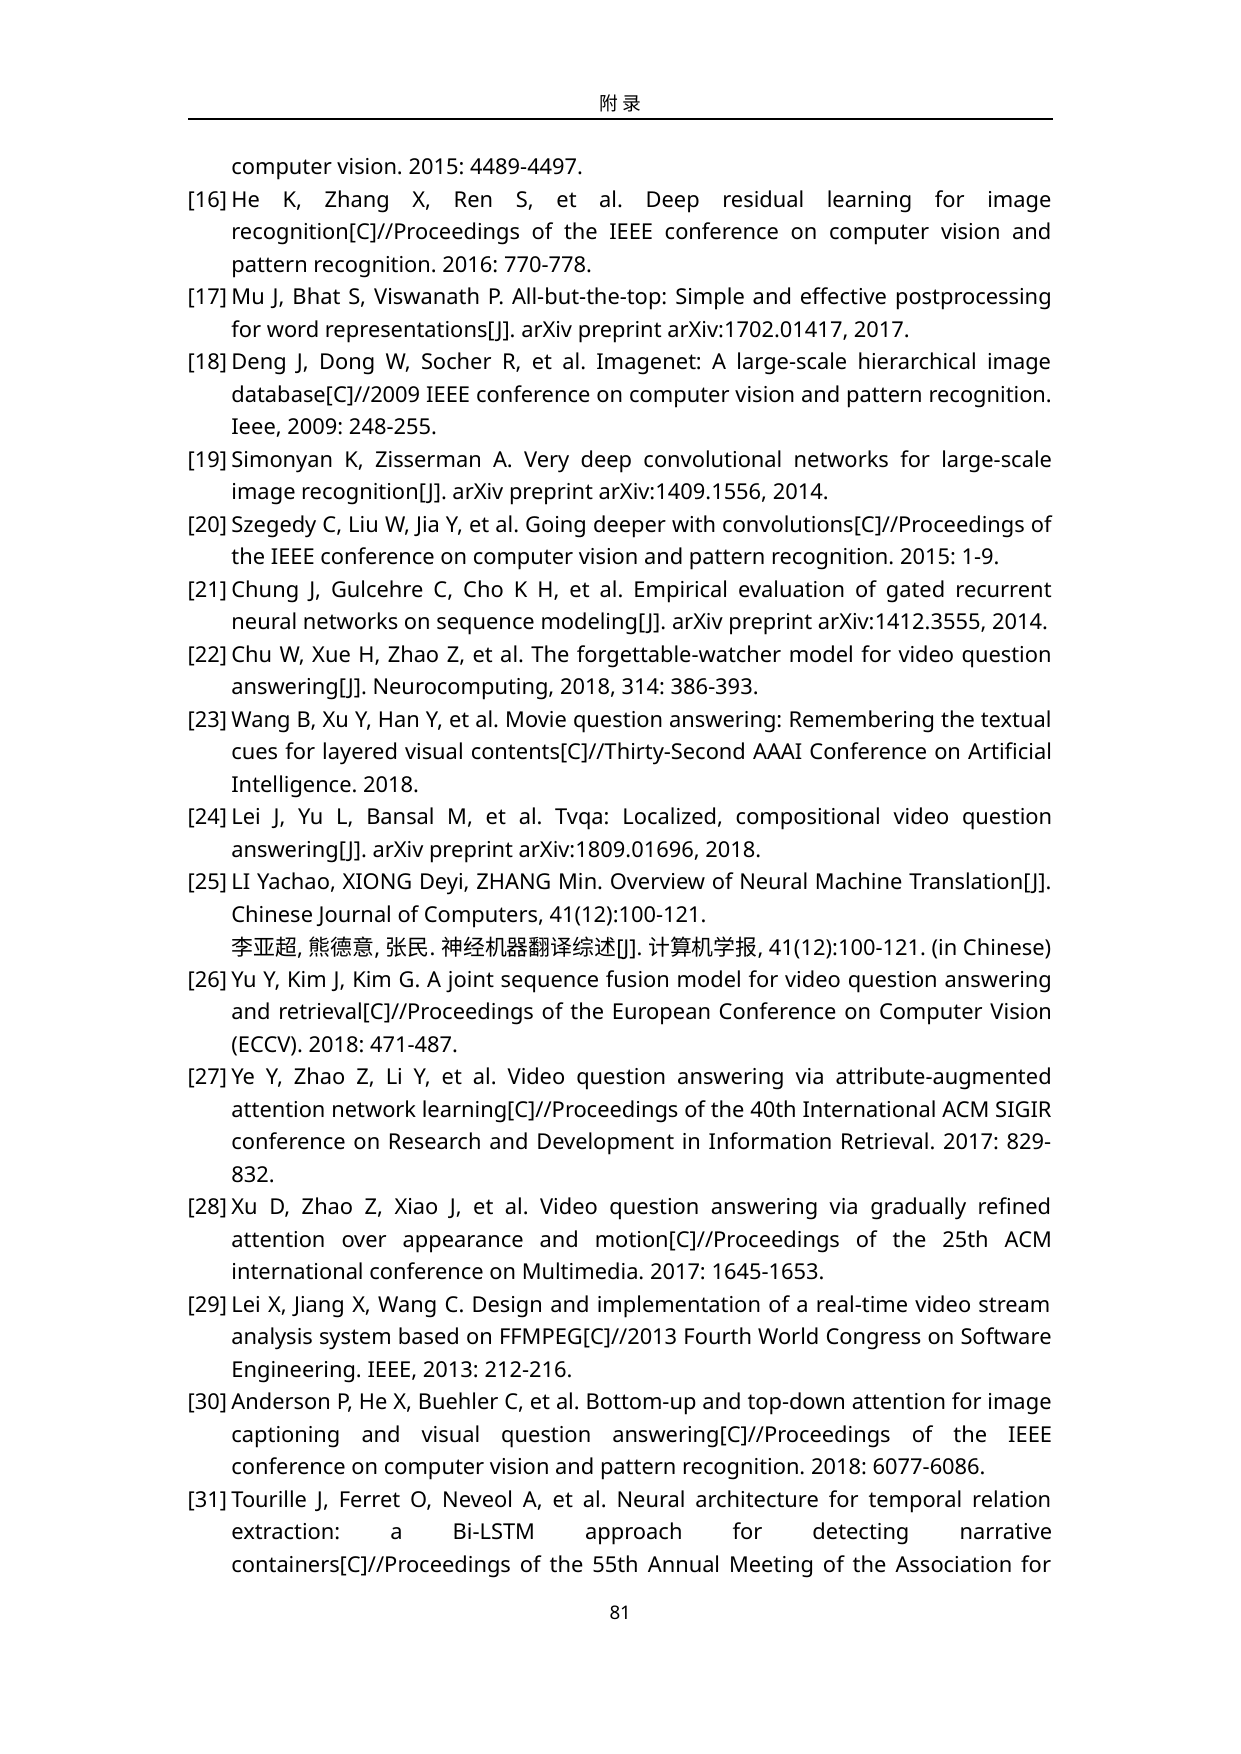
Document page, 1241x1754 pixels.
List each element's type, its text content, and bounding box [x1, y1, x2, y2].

list Ye Y, Zhao Z, Li Y, et al. Video question answering via attribute-augmented attention network learning[C]//Proceedings of the 40th International ACM SIGIR conference on Research and Development in Information Retrieval. 2017: 829-832. [187, 1060, 1053, 1190]
text 李亚超, 熊德意, 张民. 神经机器翻译综述[J]. 计算机学报, 41(12):100-121. (in Chinese) [187, 930, 1053, 962]
list Anderson P, He X, Buehler C, et al. Bottom-up and top-down attention for image captioning and visual question answering[C]//Proceedings of the IEEE conference on computer vision and pattern recognition. 2018: 6077-6086. [187, 1385, 1053, 1482]
list Simonyan K, Zisserman A. Very deep convolutional networks for large-scale image recognition[J]. arXiv preprint arXiv:1409.1556, 2014. [187, 442, 1053, 507]
list Xu D, Zhao Z, Xiao J, et al. Video question answering via gradually refined attention over appearance and motion[C]//Proceedings of the 25th ACM international conference on Multimedia. 2017: 1645-1653. [187, 1190, 1053, 1287]
list Yu Y, Kim J, Kim G. A joint sequence fusion model for video question answering and retrieval[C]//Proceedings of the European Conference on Computer Vision (ECCV). 2018: 471-487. [187, 962, 1053, 1060]
list Lei X, Jiang X, Wang C. Design and implementation of a real-time video stream analysis system based on FFMPEG[C]//2013 Fourth World Congress on Software Engineering. IEEE, 2013: 212-216. [187, 1287, 1053, 1385]
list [187, 1482, 1053, 1580]
list Chung J, Gulcehre C, Cho K H, et al. Empirical evaluation of gated recurrent neural networks on sequence modeling[J]. arXiv preprint arXiv:1412.3555, 2014. [187, 572, 1053, 637]
list Chu W, Xue H, Zhao Z, et al. The forgettable-watcher model for video question answering[J]. Neurocomputing, 2018, 314: 386-393. [187, 637, 1053, 702]
list LI Yachao, XIONG Deyi, ZHANG Min. Overview of Neural Machine Translation[J]. Chinese Journal of Computers, 41(12):100-121. [187, 865, 1053, 930]
list Szegedy C, Liu W, Jia Y, et al. Going deeper with convolutions[C]//Proceedings of the IEEE conference on computer vision and pattern recognition. 2015: 1-9. [187, 507, 1053, 572]
list Wang B, Xu Y, Han Y, et al. Movie question answering: Remembering the textual cues for layered visual contents[C]//Thirty-Second AAAI Conference on Artificial Intelligence. 2018. [187, 702, 1053, 800]
list Mu J, Bhat S, Viswanath P. All-but-the-top: Simple and effective postprocessing for word representations[J]. arXiv preprint arXiv:1702.01417, 2017. [187, 280, 1053, 345]
list Lei J, Yu L, Bansal M, et al. Tvqa: Localized, compositional video question answering[J]. arXiv preprint arXiv:1809.01696, 2018. [187, 800, 1053, 865]
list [187, 150, 1053, 182]
list He K, Zhang X, Ren S, et al. Deep residual learning for image recognition[C]//Proceedings of the IEEE conference on computer vision and pattern recognition. 2016: 770-778. [187, 182, 1053, 280]
list Deng J, Dong W, Socher R, et al. Imagenet: A large-scale hierarchical image database[C]//2009 IEEE conference on computer vision and pattern recognition. Ieee, 2009: 248-255. [187, 345, 1053, 442]
